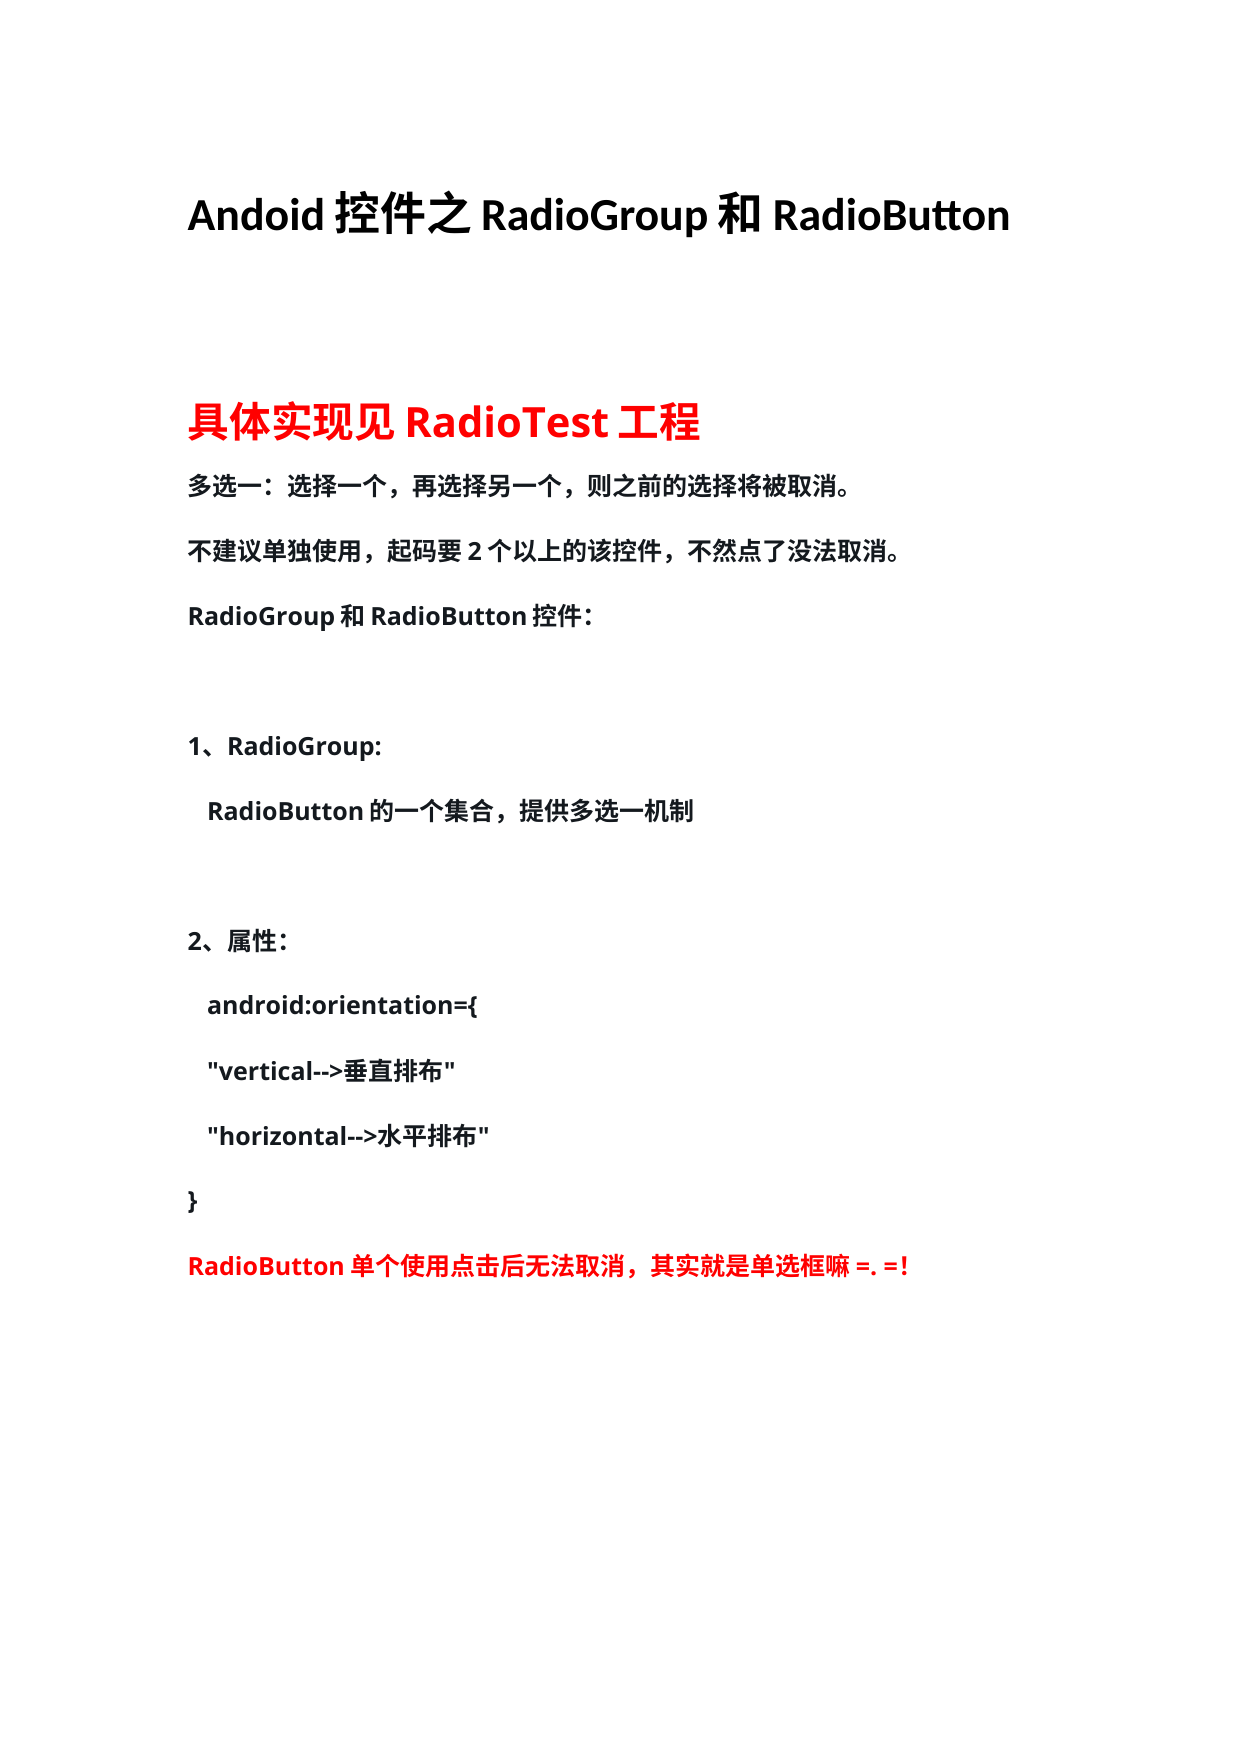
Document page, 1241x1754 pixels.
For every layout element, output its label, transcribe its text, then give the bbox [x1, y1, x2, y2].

text RadioButton单个使用点击后无法取消，其实就是单选框嘛 =. =！ [187, 1232, 1053, 1297]
text RadioButton的一个集合，提供多选一机制 [187, 777, 1053, 842]
text 不建议单独使用，起码要2个以上的该控件，不然点了没法取消。 [187, 517, 1053, 582]
text "horizontal-->水平排布" [187, 1102, 1053, 1167]
text RadioGroup和RadioButton控件： [187, 582, 1053, 647]
text 2、属性： [187, 907, 1053, 972]
text 具体实现见RadioTest工程 [187, 387, 1053, 452]
subtitle Andoid控件之RadioGroup和RadioButton [187, 162, 1053, 259]
text 1、RadioGroup: [187, 712, 1053, 777]
text } [187, 1167, 1053, 1232]
text "vertical-->垂直排布" [187, 1037, 1053, 1102]
text android:orientation={ [187, 972, 1053, 1037]
text 多选一：选择一个，再选择另一个，则之前的选择将被取消。 [187, 452, 1053, 517]
